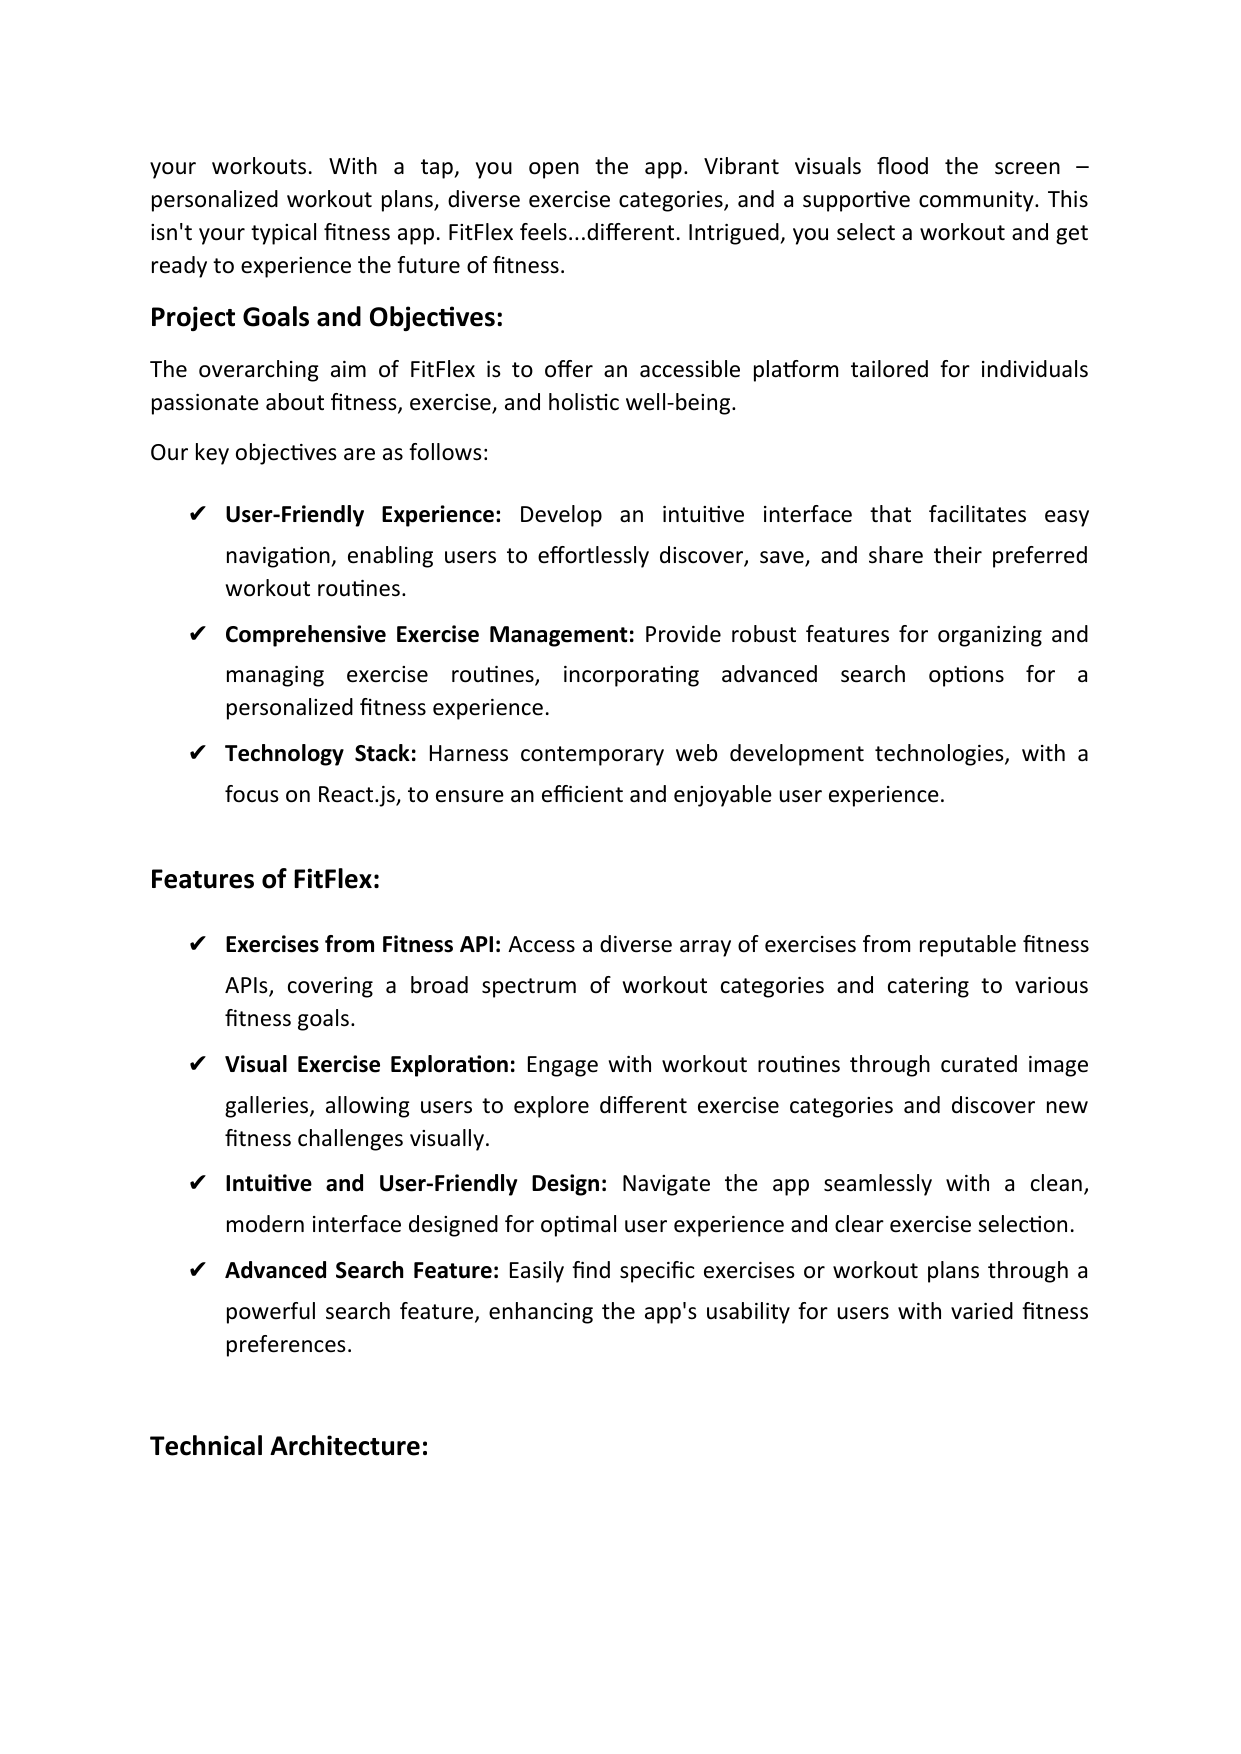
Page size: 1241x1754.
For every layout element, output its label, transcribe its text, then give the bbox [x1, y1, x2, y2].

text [150, 150, 1090, 279]
list Exercises from Fitness API: Access a diverse array of exercises from reputable fitness APIs, covering a broad spectrum of workout categories and catering to various fitness goals. [187, 916, 1090, 1033]
list Comprehensive Exercise Management: Provide robust features for organizing and managing exercise routines, incorporating advanced search options for a personalized fitness experience. [187, 605, 1090, 722]
list Technology Stack: Harness contemporary web development technologies, with a focus on React.js, to ensure an efficient and enjoyable user experience. [187, 724, 1090, 809]
text Technical Architecture: [150, 1427, 1090, 1463]
text Our key objectives are as follows: [150, 436, 1090, 466]
text The overarching aim of FitFlex is to offer an accessible platform tailored for individuals passionate about fitness, exercise, and holistic well-being. [150, 353, 1090, 417]
text Project Goals and Objectives: [150, 298, 1090, 334]
list Visual Exercise Exploration: Engage with workout routines through curated image galleries, allowing users to explore different exercise categories and discover new fitness challenges visually. [187, 1035, 1090, 1152]
list User-Friendly Experience: Develop an intuitive interface that facilitates easy navigation, enabling users to effortlessly discover, save, and share their preferred workout routines. [187, 486, 1090, 603]
text Features of FitFlex: [150, 861, 1090, 896]
list Advanced Search Feature: Easily find specific exercises or workout plans through a powerful search feature, enhancing the app's usability for users with varied fitness preferences. [187, 1241, 1090, 1358]
list Intuitive and User-Friendly Design: Navigate the app seamlessly with a clean, modern interface designed for optimal user experience and clear exercise selection. [187, 1155, 1090, 1239]
